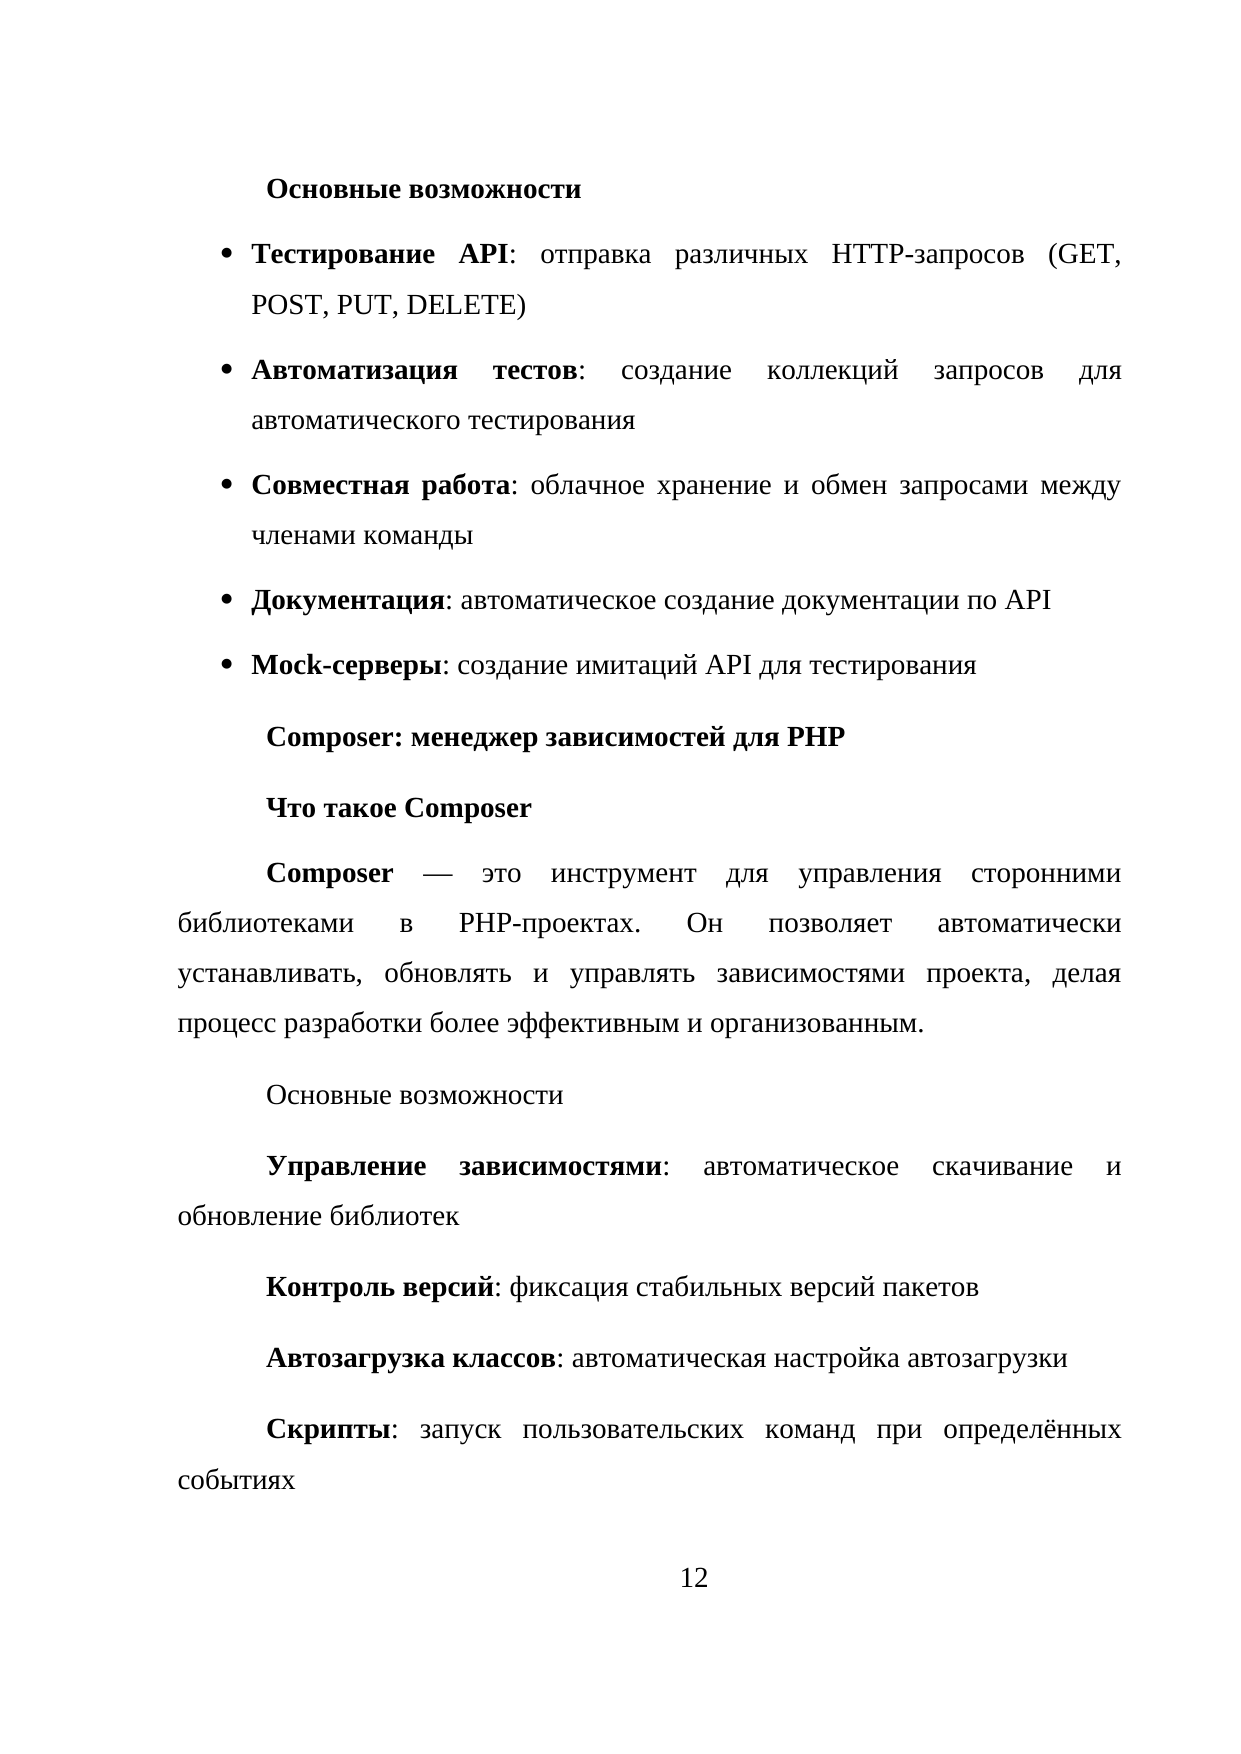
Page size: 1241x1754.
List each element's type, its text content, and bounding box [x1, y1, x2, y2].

list Совместная работа: облачное хранение и обмен запросами между членами команды [222, 467, 1122, 551]
subtitle Что такое Composer [177, 790, 1122, 823]
list Документация: автоматическое создание документации по API [222, 582, 1122, 616]
list Автоматизация тестов: создание коллекций запросов для автоматического тестирования [222, 352, 1122, 436]
text Управление зависимостями: автоматическое скачивание и обновление библиотек [177, 1148, 1122, 1232]
subtitle Основные возможности [177, 172, 1122, 205]
list Тестирование API: отправка различных HTTP-запросов (GET, POST, PUT, DELETE) [222, 236, 1122, 320]
text Composer — это инструмент для управления сторонними библиотеками в PHP-проектах. Он позволяет автоматически устанавливать, обновлять и управлять зависимостями проекта, делая процесс разработки более эффективным и организованным. [177, 855, 1122, 1039]
text Скрипты: запуск пользовательских команд при определённых событиях [177, 1412, 1122, 1496]
text Контроль версий: фиксация стабильных версий пакетов [177, 1269, 1122, 1303]
text Автозагрузка классов: автоматическая настройка автозагрузки [177, 1341, 1122, 1374]
list Mock-серверы: создание имитаций API для тестирования [222, 647, 1122, 681]
subtitle Composer: менеджер зависимостей для PHP [177, 719, 1122, 752]
text Основные возможности [177, 1077, 1122, 1110]
